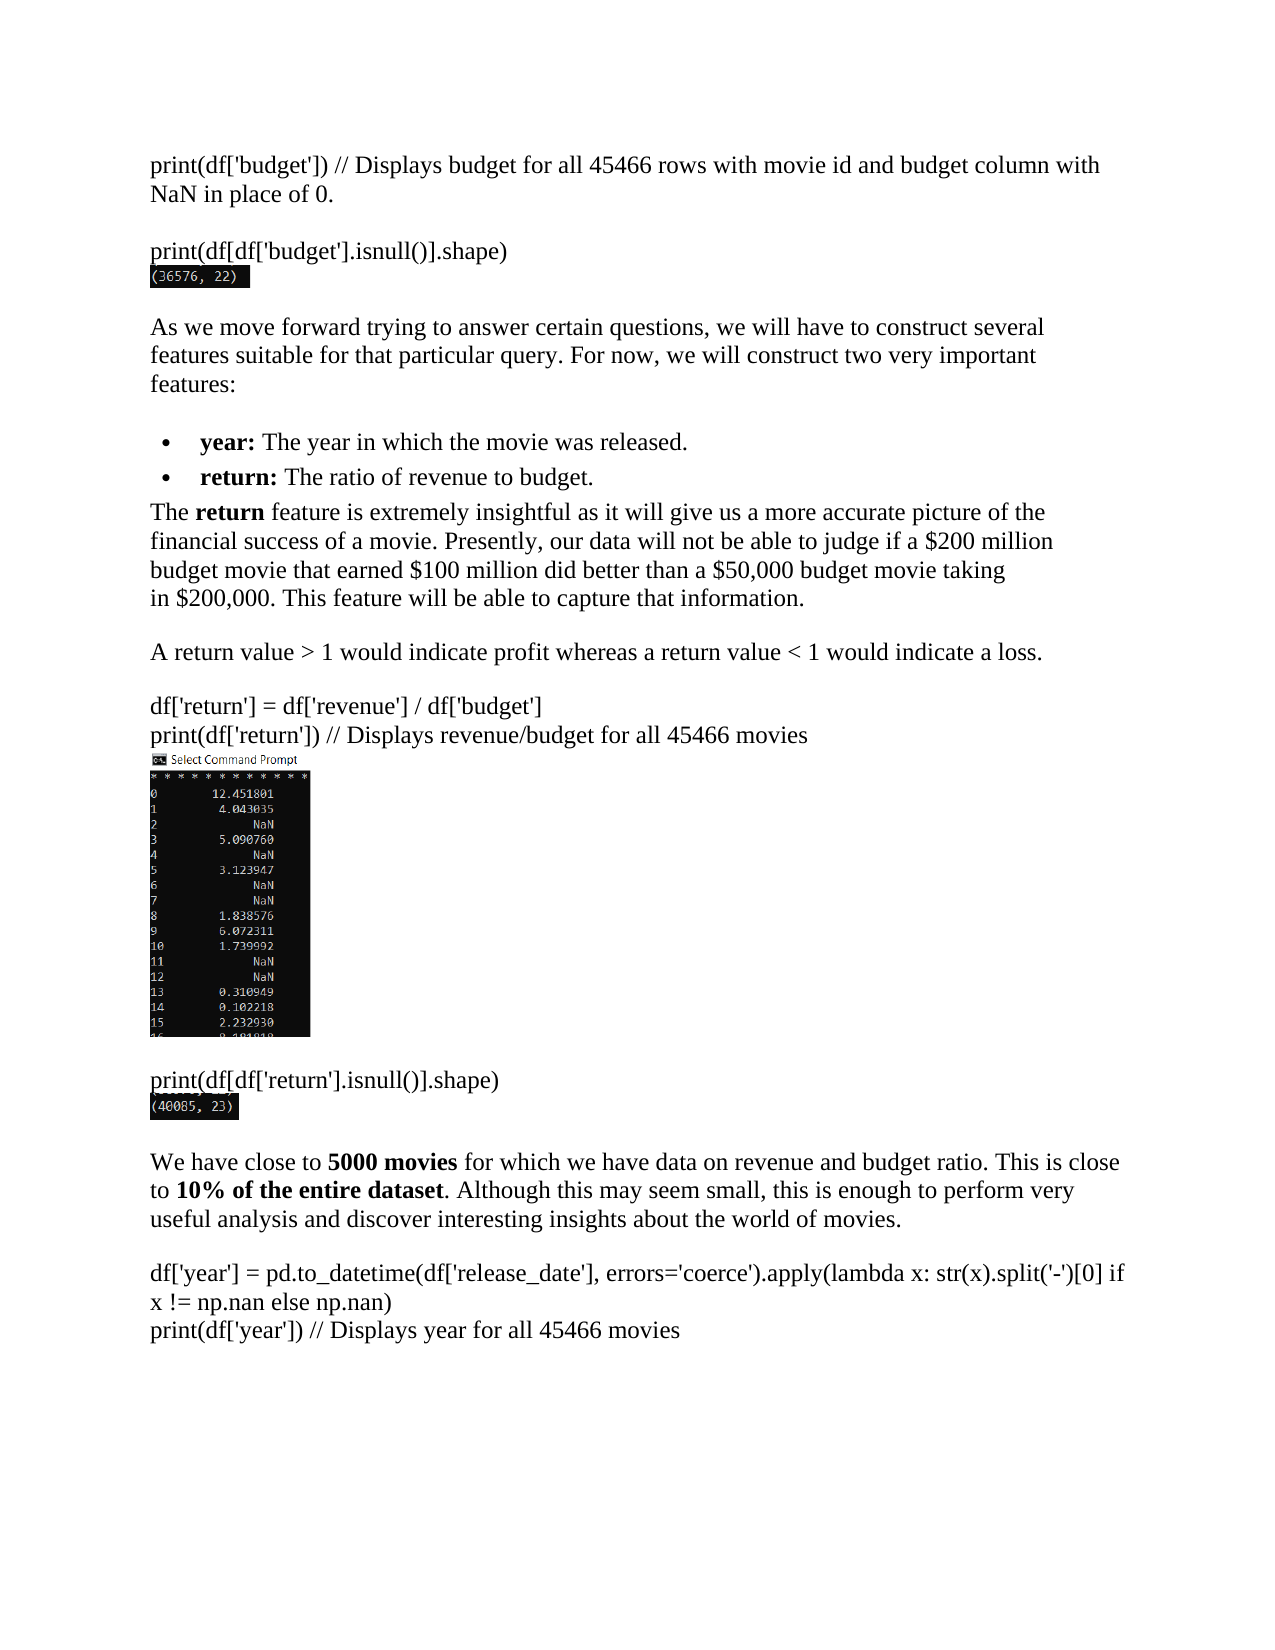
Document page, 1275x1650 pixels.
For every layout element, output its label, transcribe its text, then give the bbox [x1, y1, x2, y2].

text print(df[df['return'].isnull()].shape) [150, 1065, 1125, 1094]
text print(df[df['budget'].isnull()].shape) [150, 236, 1125, 265]
text print(df['year']) // Displays year for all 45466 movies [150, 1316, 1125, 1344]
text As we move forward trying to answer certain questions, we will have to construct several features suitable for that particular query. For now, we will construct two very important features: [150, 312, 1125, 398]
text df['return'] = df['revenue'] / df['budget'] [150, 691, 1125, 720]
picture [150, 748, 311, 1037]
text A return value > 1 would indicate profit whereas a return value < 1 would indicate a loss. [150, 637, 1125, 666]
picture [150, 265, 251, 288]
text We have close to 5000 movies for which we have data on revenue and budget ratio. This is close to 10% of the entire dataset. Although this may seem small, this is enough to perform very useful analysis and discover interesting insights about the world of movies. [902, 1147, 1125, 1233]
text The return feature is extremely insightful as it will give us a more accurate picture of the financial success of a movie. Presently, our data will not be able to judge if a $200 million budget movie that earned $100 million did better than a $50,000 budget movie taking in $200,000. This feature will be able to capture that information. [150, 497, 1125, 612]
list year: The year in which the movie was released. [162, 427, 1075, 456]
list return: The ratio of revenue to budget. [162, 462, 1075, 491]
picture [150, 1093, 239, 1120]
text print(df['budget']) // Displays budget for all 45466 rows with movie id and budget column with NaN in place of 0. [150, 150, 1125, 207]
text df['year'] = pd.to_datetime(df['release_date'], errors='coerce').apply(lambda x: str(x).split('-')[0] if x != np.nan else np.nan) [150, 1258, 1125, 1316]
text print(df['return']) // Displays revenue/budget for all 45466 movies [150, 720, 1125, 748]
